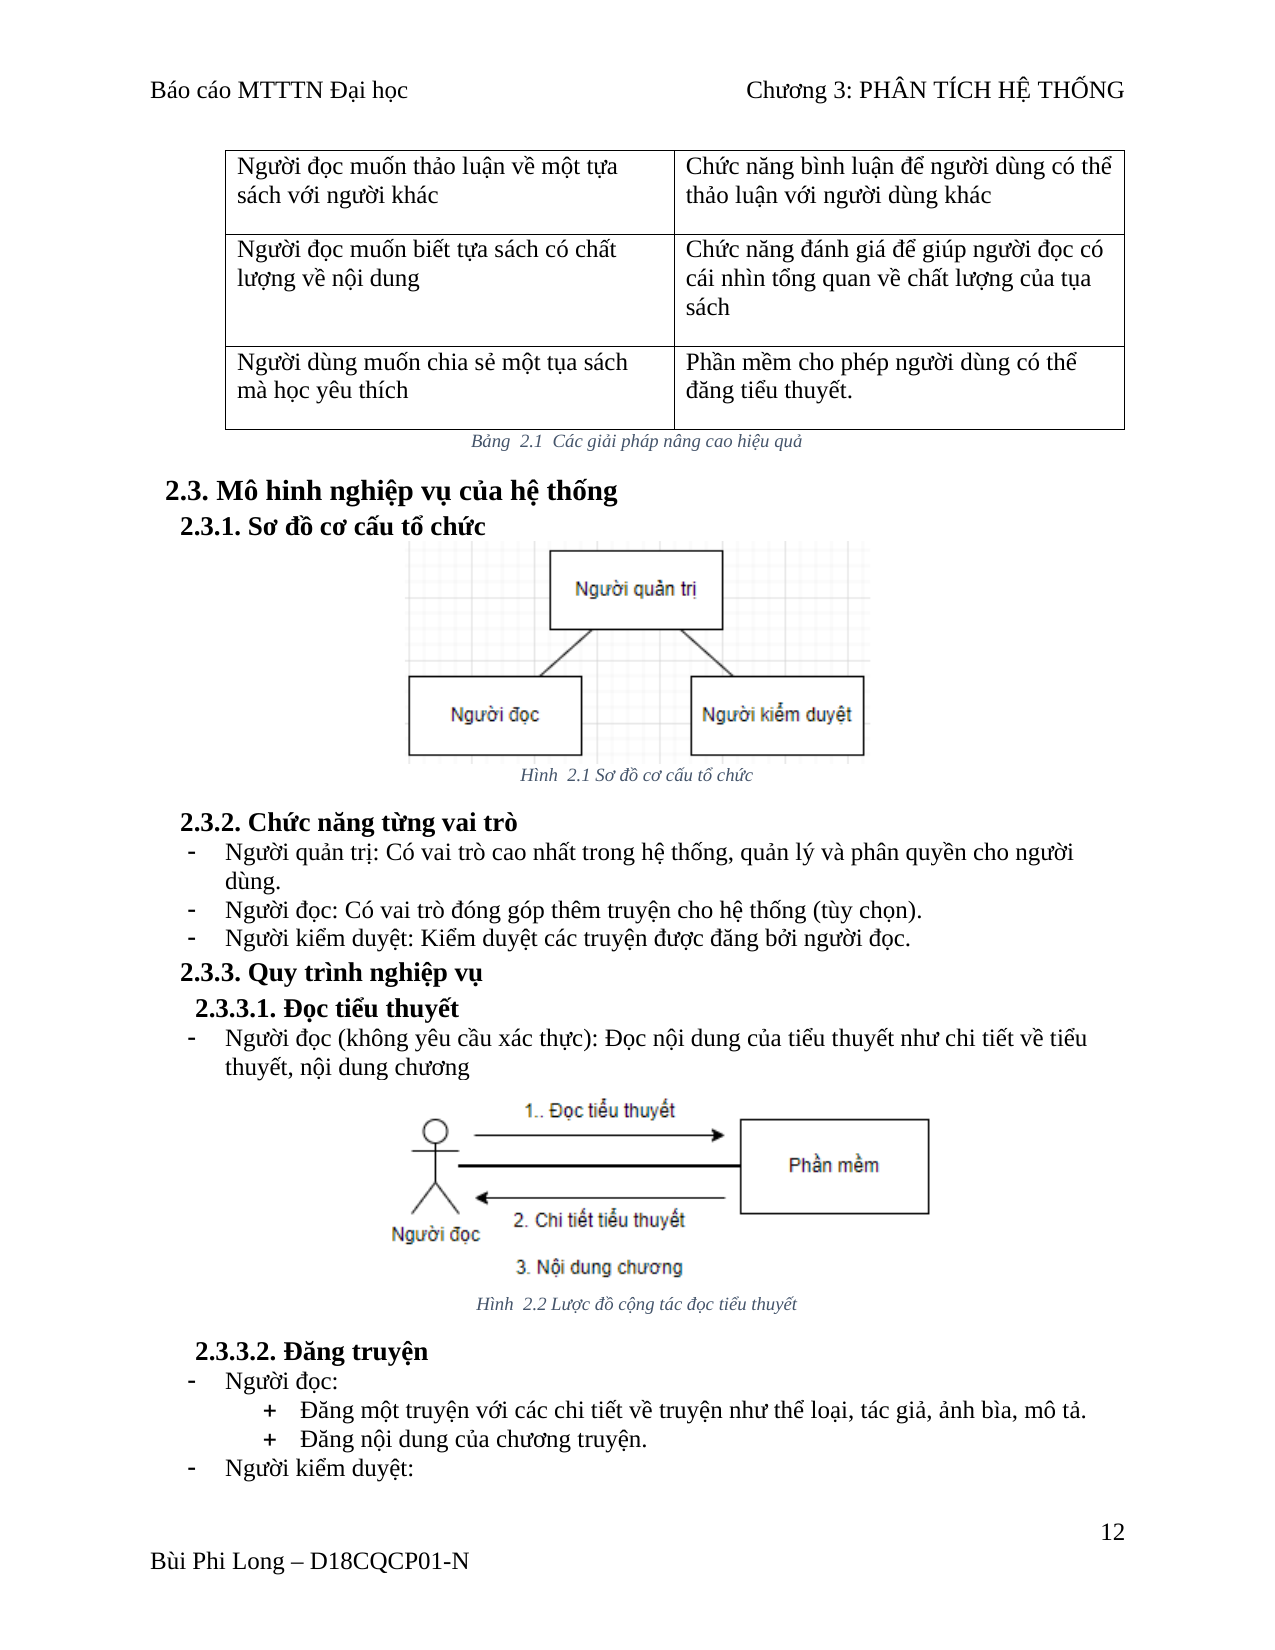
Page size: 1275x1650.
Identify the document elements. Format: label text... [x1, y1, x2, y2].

list Người đọc: [187, 1366, 1125, 1395]
list Người quản trị: Có vai trò cao nhất trong hệ thống, quản lý và phân quyền cho người dùng. [187, 837, 1125, 895]
table_cell Chức năng đánh giá để giúp người đọc có cái nhìn tổng quan về chất lượng của tụa sách [675, 235, 1124, 346]
list Đăng nội dung của chương truyện. [262, 1424, 1125, 1453]
picture [377, 1080, 936, 1293]
list Người kiểm duyệt: [187, 1453, 1125, 1481]
subtitle Đọc tiểu thuyết [195, 992, 1125, 1023]
subtitle Chức năng từng vai trò [180, 806, 1125, 837]
list Đăng một truyện với các chi tiết về truyện như thể loại, tác giả, ảnh bìa, mô tả. [262, 1395, 1125, 1424]
list Người kiểm duyệt: Kiểm duyệt các truyện được đăng bởi người đọc. [187, 923, 1125, 952]
subtitle Quy trình nghiệp vụ [180, 956, 1125, 987]
subtitle Mô hinh nghiệp vụ của hệ thống [165, 473, 1125, 506]
table_cell Chức năng bình luận để người dùng có thể thảo luận với người dùng khác [675, 151, 1124, 233]
table_cell Người dùng muốn chia sẻ một tụa sách mà học yêu thích [226, 347, 674, 429]
table_cell Người đọc muốn biết tựa sách có chất lượng về nội dung [226, 235, 674, 346]
table_cell Phần mềm cho phép người dùng có thể đăng tiểu thuyết. [675, 347, 1124, 429]
list Người đọc (không yêu cầu xác thực): Đọc nội dung của tiểu thuyết như chi tiết về tiểu thuyết, nội dung chương [187, 1023, 1125, 1080]
table_cell Người đọc muốn thảo luận về một tựa sách với người khác [226, 151, 674, 233]
picture [404, 541, 871, 764]
subtitle Đăng truyện [195, 1335, 1125, 1366]
subtitle Sơ đồ cơ cấu tổ chức [180, 511, 1125, 542]
list Người đọc: Có vai trò đóng góp thêm truyện cho hệ thống (tùy chọn). [187, 895, 1125, 923]
